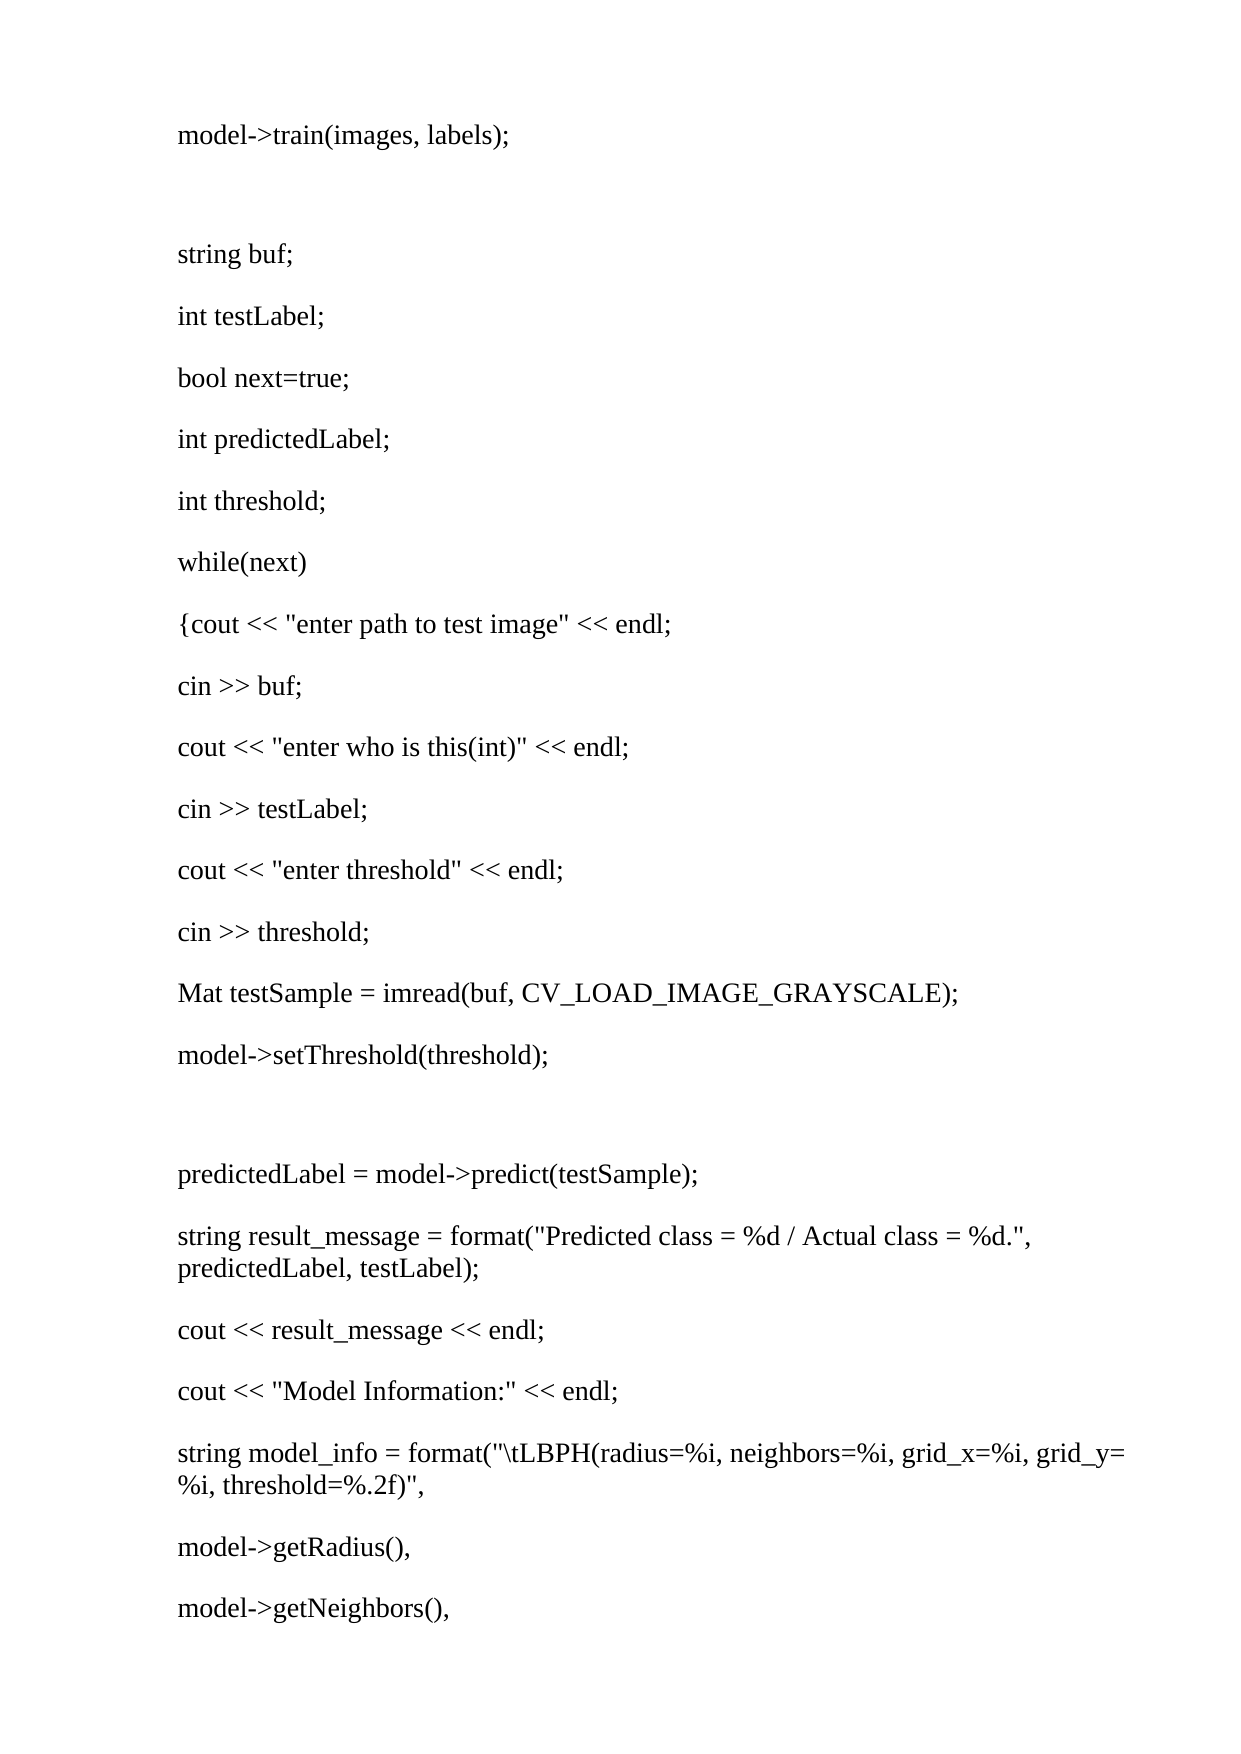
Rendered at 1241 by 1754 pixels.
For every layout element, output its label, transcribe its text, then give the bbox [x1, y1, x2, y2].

text bool next=true; [177, 361, 1152, 393]
text string result_message = format("Predicted class = %d / Actual class = %d.", predictedLabel, testLabel); [177, 1219, 1152, 1284]
text cin >> threshold; [177, 915, 1152, 947]
text string buf; [177, 238, 1152, 270]
text model->getRadius(), [177, 1530, 1152, 1562]
text int threshold; [177, 484, 1152, 516]
text cin >> buf; [177, 668, 1152, 701]
text while(next) [177, 545, 1152, 578]
text model->getNeighbors(), [177, 1592, 1152, 1624]
text {cout << "enter path to test image" << endl; [177, 607, 1152, 639]
text model->train(images, labels); [177, 118, 1152, 151]
text predictedLabel = model->predict(testSample); [177, 1157, 1152, 1190]
text int predictedLabel; [177, 422, 1152, 455]
text Mat testSample = imread(buf, CV_LOAD_IMAGE_GRAYSCALE); [177, 976, 1152, 1009]
text cout << result_message << endl; [177, 1313, 1152, 1345]
text int testLabel; [177, 299, 1152, 332]
text cout << "Model Information:" << endl; [177, 1374, 1152, 1407]
text model->setThreshold(threshold); [177, 1038, 1152, 1070]
text cout << "enter who is this(int)" << endl; [177, 730, 1152, 762]
text string model_info = format("\tLBPH(radius=%i, neighbors=%i, grid_x=%i, grid_y=%i, threshold=%.2f)", [177, 1436, 1152, 1501]
text cin >> testLabel; [177, 792, 1152, 824]
text cout << "enter threshold" << endl; [177, 853, 1152, 886]
